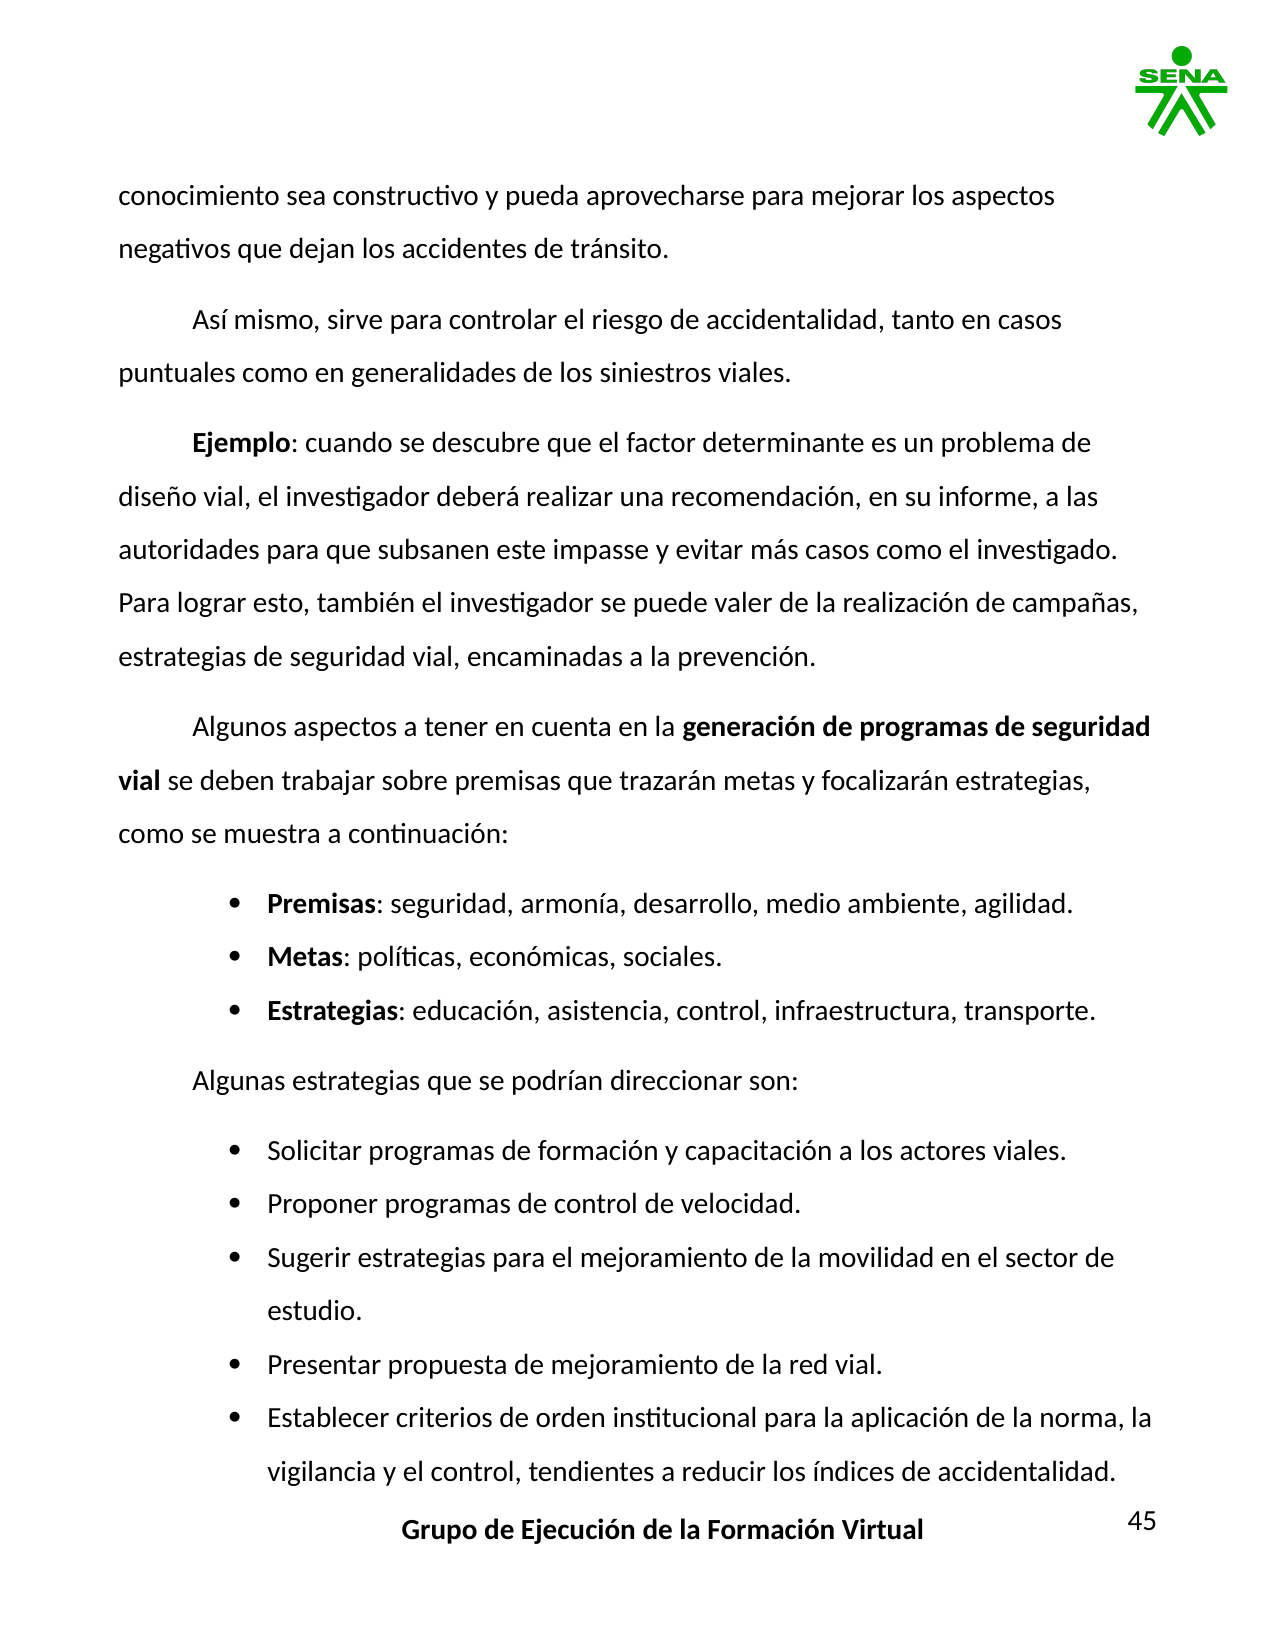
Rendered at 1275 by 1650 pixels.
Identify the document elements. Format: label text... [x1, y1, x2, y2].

list Metas: políticas, económicas, sociales. [229, 938, 1157, 974]
text Algunos aspectos a tener en cuenta en la generación de programas de seguridad vial se deben trabajar sobre premisas que trazarán metas y focalizarán estrategias, como se muestra a continuación: [118, 708, 1157, 851]
text Así mismo, sirve para controlar el riesgo de accidentalidad, tanto en casos puntuales como en generalidades de los siniestros viales. [118, 301, 1157, 390]
list Establecer criterios de orden institucional para la aplicación de la norma, la vigilancia y el control, tendientes a reducir los índices de accidentalidad. [229, 1399, 1157, 1488]
picture [1135, 46, 1228, 136]
list Proponer programas de control de velocidad. [229, 1186, 1157, 1221]
list Premisas: seguridad, armonía, desarrollo, medio ambiente, agilidad. [229, 885, 1157, 921]
list Estrategias: educación, asistencia, control, infraestructura, transporte. [229, 992, 1157, 1028]
list Presentar propuesta de mejoramiento de la red vial. [229, 1346, 1157, 1382]
list Sugerir estrategias para el mejoramiento de la movilidad en el sector de estudio. [229, 1239, 1157, 1328]
text Algunas estrategias que se podrían direccionar son: [118, 1062, 1157, 1098]
text Ejemplo: cuando se descubre que el factor determinante es un problema de diseño vial, el investigador deberá realizar una recomendación, en su informe, a las autoridades para que subsanen este impasse y evitar más casos como el investigado. Para lograr esto, también el investigador se puede valer de la realización de campañas, estrategias de seguridad vial, encaminadas a la prevención. [118, 424, 1157, 674]
list Solicitar programas de formación y capacitación a los actores viales. [229, 1132, 1157, 1168]
